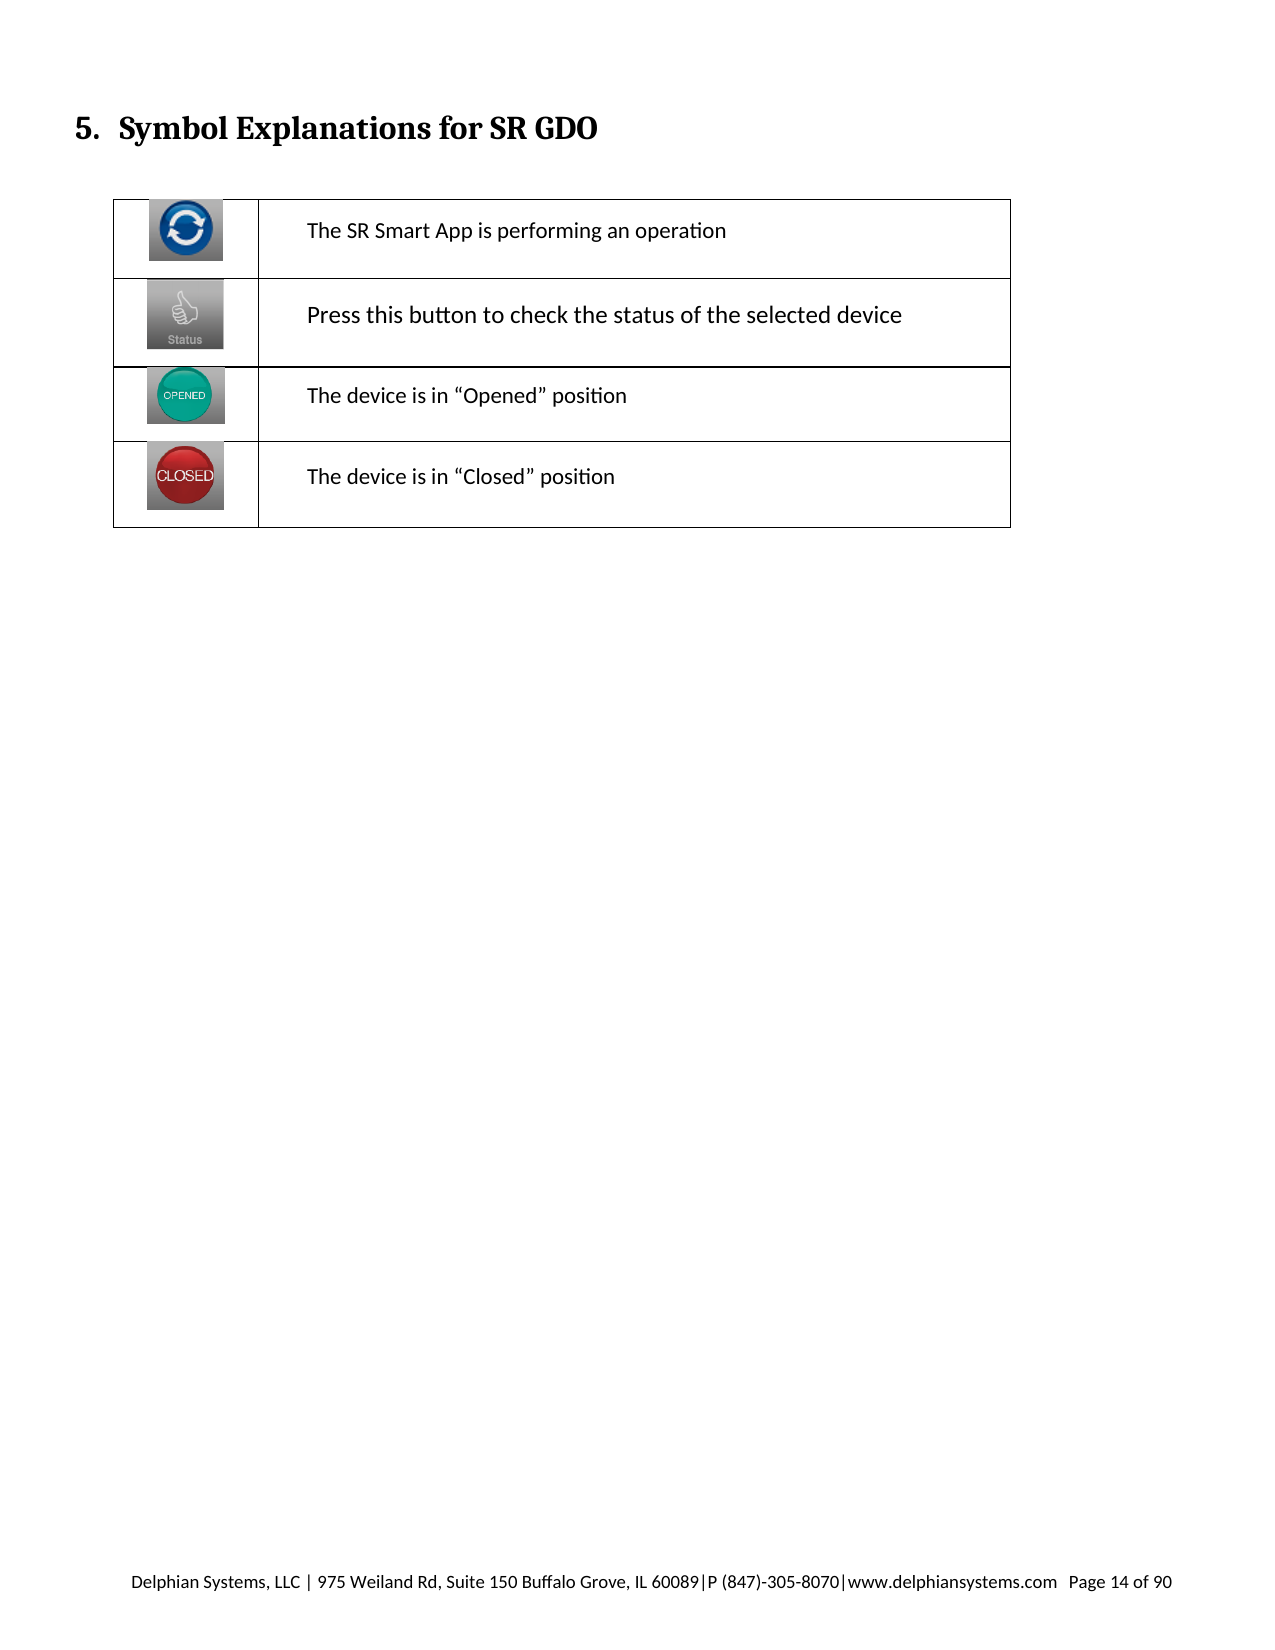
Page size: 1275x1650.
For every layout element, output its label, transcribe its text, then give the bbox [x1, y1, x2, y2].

picture [147, 367, 225, 424]
table_cell Press this button to check the status of the selected device [259, 279, 1010, 366]
table_header [114, 200, 258, 278]
picture [147, 278, 224, 350]
table_cell [114, 442, 258, 527]
table_cell [114, 368, 258, 441]
picture [149, 199, 223, 261]
subtitle Symbol Explanations for SR GDO [75, 109, 1198, 148]
table_cell The device is in “Opened” position [259, 368, 1010, 441]
table_cell [114, 279, 258, 366]
picture [147, 441, 224, 510]
table_header The SR Smart App is performing an operation [259, 200, 1010, 278]
table_cell The device is in “Closed” position [259, 442, 1010, 527]
